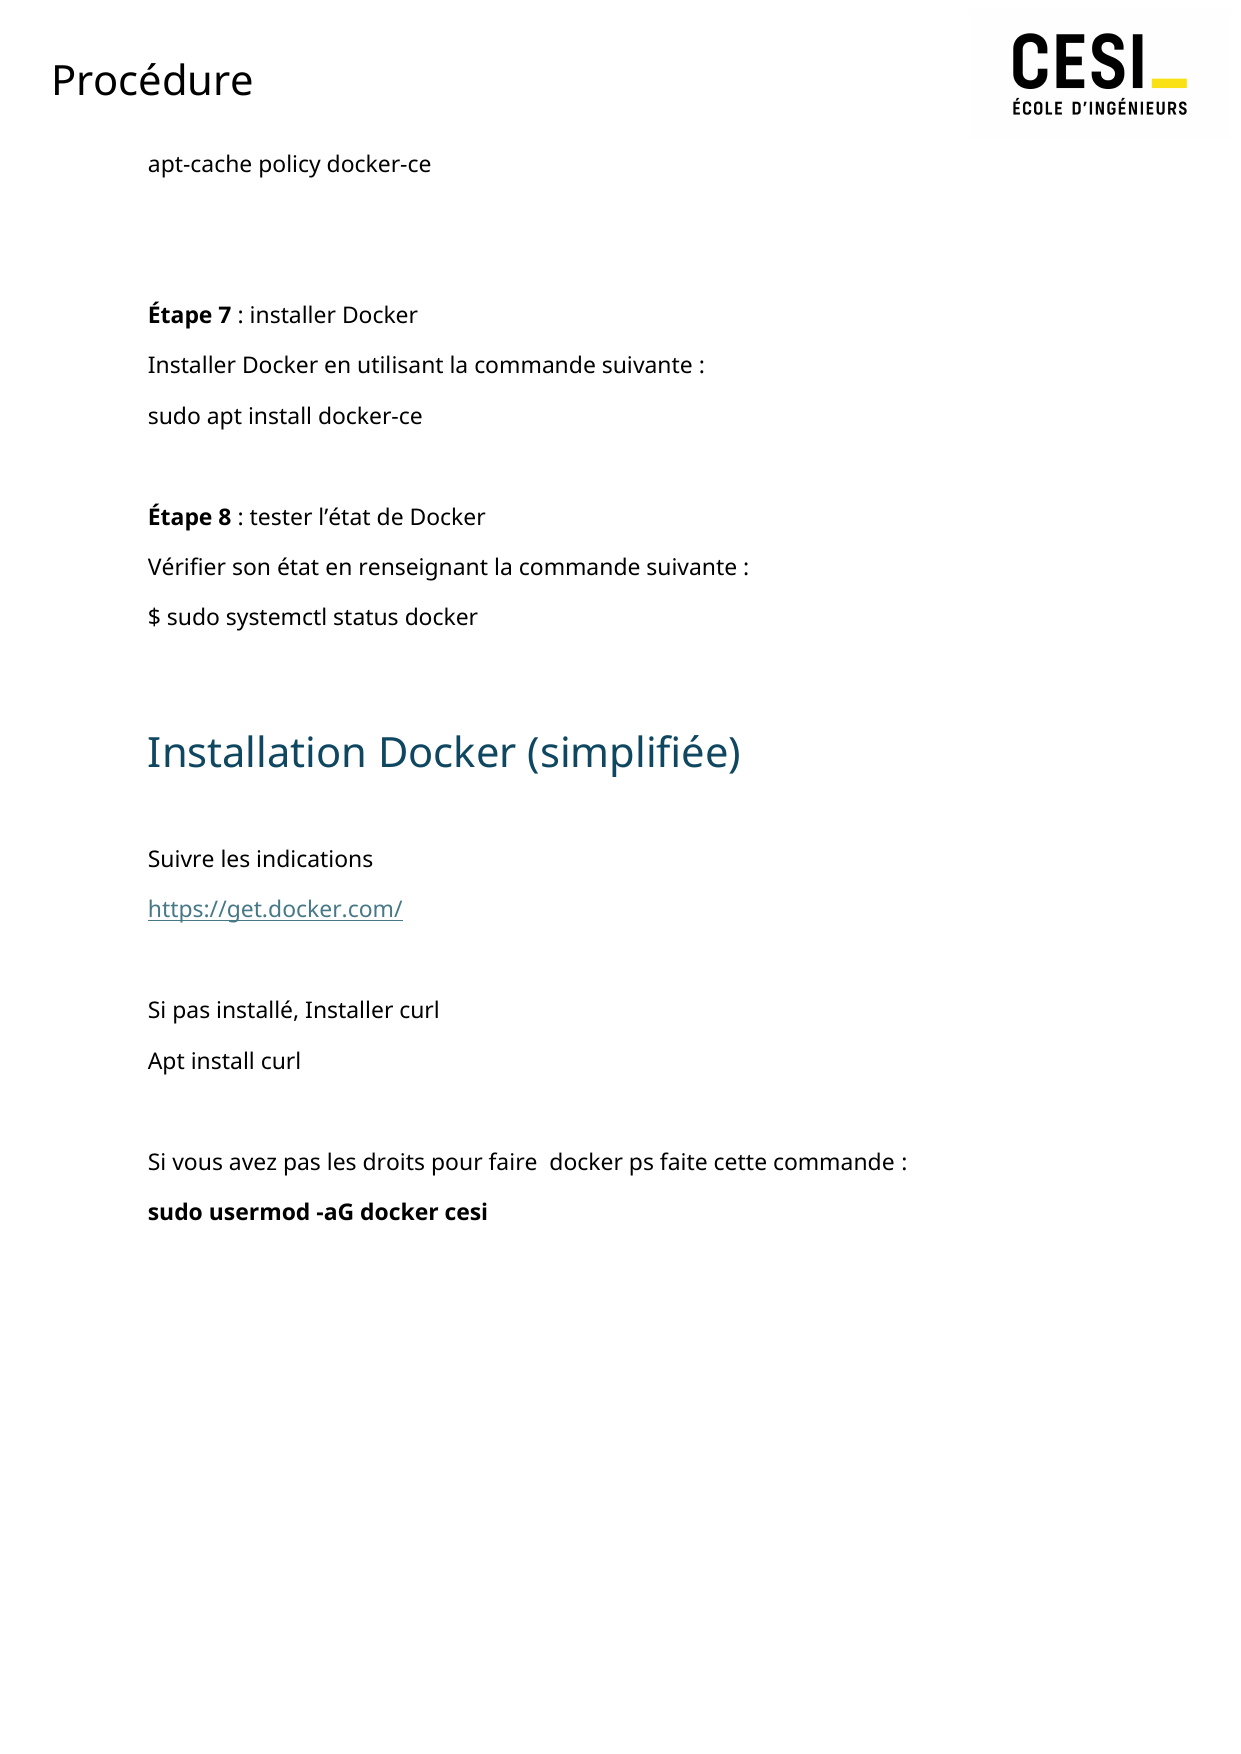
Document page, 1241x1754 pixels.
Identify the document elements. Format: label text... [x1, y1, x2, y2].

subtitle Installation Docker (simplifiée) [148, 723, 1093, 780]
text Si pas installé, Installer curl [148, 994, 1093, 1026]
text Vérifier son état en renseignant la commande suivante : [148, 551, 1093, 582]
text Apt install curl [148, 1045, 1093, 1076]
text https://get.docker.com/ [148, 893, 1093, 925]
text sudo apt install docker-ce [148, 400, 1093, 431]
text sudo usermod -aG docker cesi [148, 1196, 1093, 1227]
text apt-cache policy docker-ce [148, 148, 1093, 179]
text Étape 8 : tester l’état de Docker [148, 501, 1093, 532]
text Suivre les indications [148, 843, 1093, 874]
picture [968, 9, 1232, 139]
text $ sudo systemctl status docker [148, 601, 1093, 633]
text Installer Docker en utilisant la commande suivante : [148, 349, 1093, 381]
text Étape 7 : installer Docker [148, 299, 1093, 330]
text Si vous avez pas les droits pour faire docker ps faite cette commande : [148, 1146, 1093, 1177]
